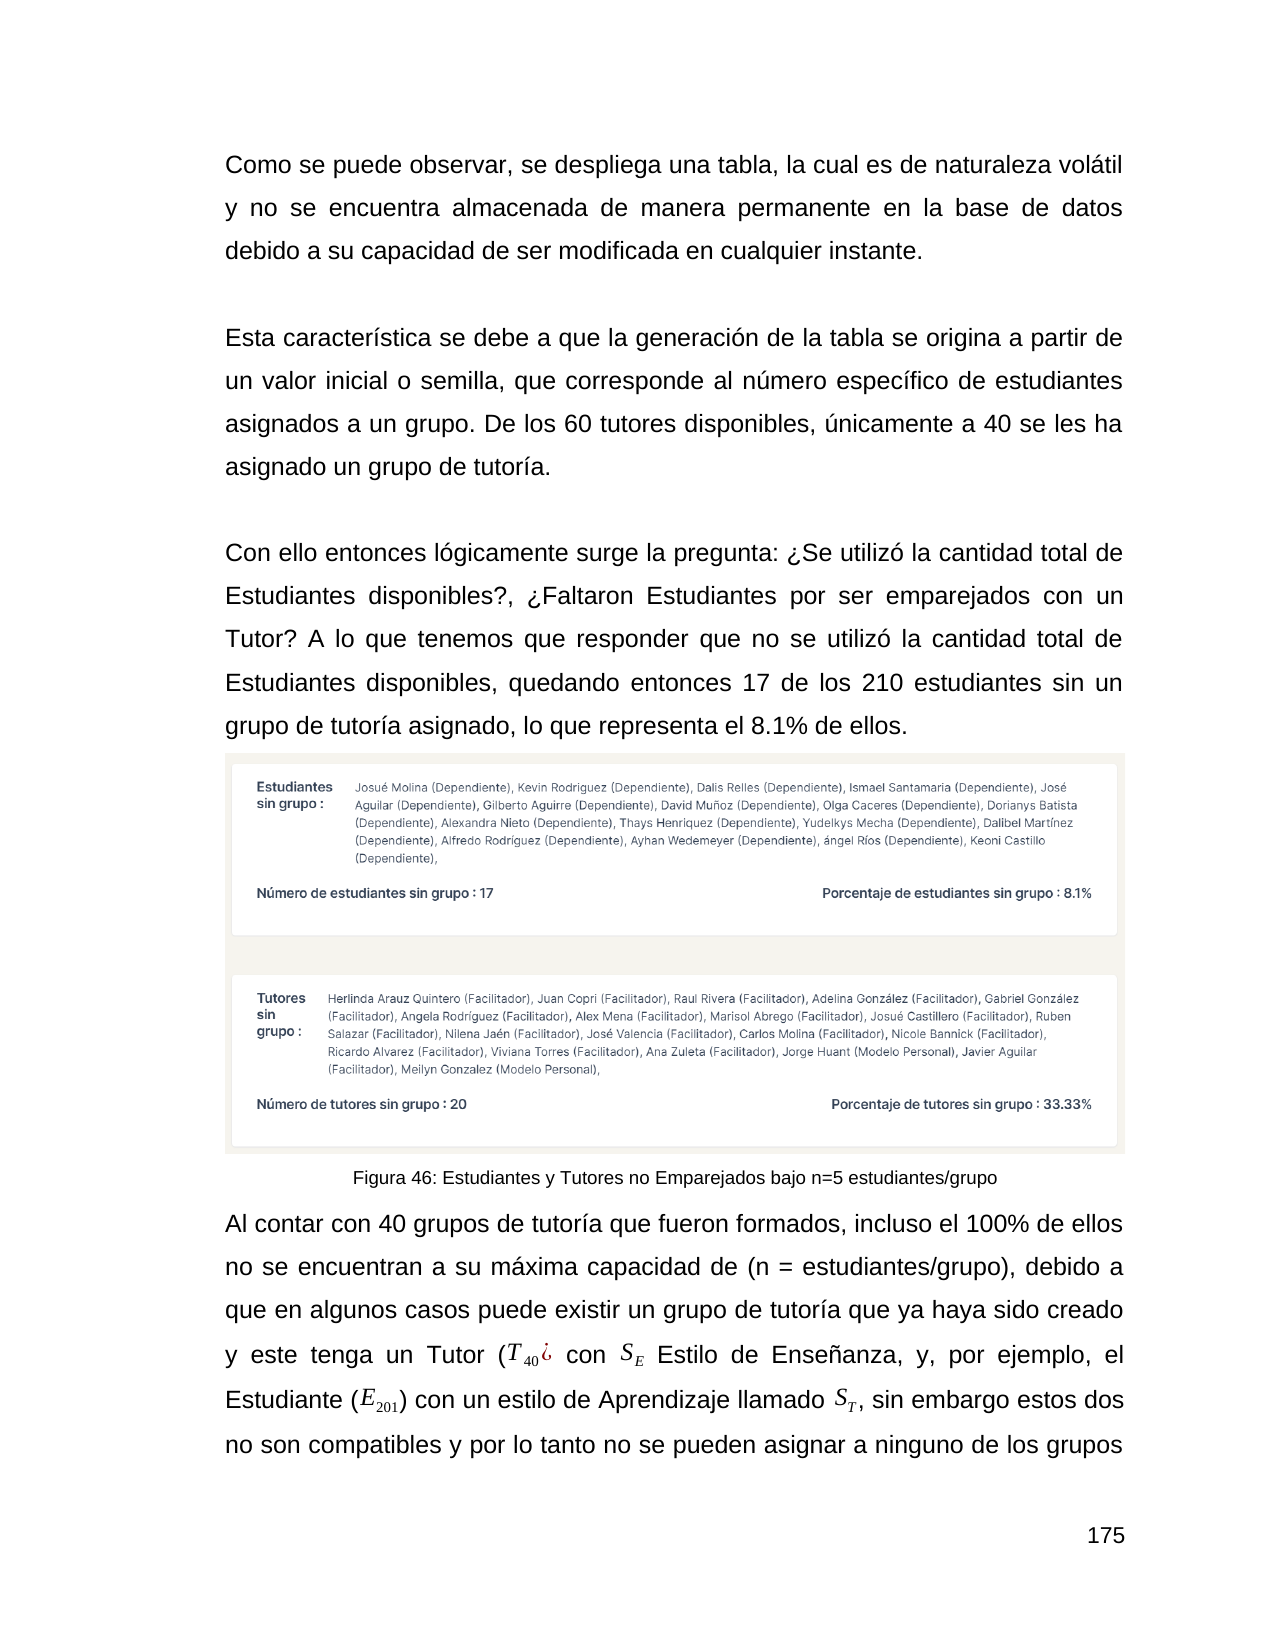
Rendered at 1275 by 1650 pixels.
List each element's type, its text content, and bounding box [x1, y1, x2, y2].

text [225, 1209, 1125, 1458]
text Con ello entonces lógicamente surge la pregunta: ¿Se utilizó la cantidad total de Estudiantes disponibles?, ¿Faltaron Estudiantes por ser emparejados con un Tutor? A lo que tenemos que responder que no se utilizó la cantidad total de Estudiantes disponibles, quedando entonces 17 de los 210 estudiantes sin un grupo de tutoría asignado, lo que representa el 8.1% de ellos. [225, 538, 1125, 739]
picture [225, 753, 1125, 1154]
text Esta característica se debe a que la generación de la tabla se origina a partir de un valor inicial o semilla, que corresponde al número específico de estudiantes asignados a un grupo. De los 60 tutores disponibles, únicamente a 40 se les ha asignado un grupo de tutoría. [225, 322, 1125, 481]
text Figura 46: Estudiantes y Tutores no Emparejados bajo n=5 estudiantes/grupo [225, 1167, 1125, 1188]
text Como se puede observar, se despliega una tabla, la cual es de naturaleza volátil y no se encuentra almacenada de manera permanente en la base de datos debido a su capacidad de ser modificada en cualquier instante. [225, 150, 1125, 265]
